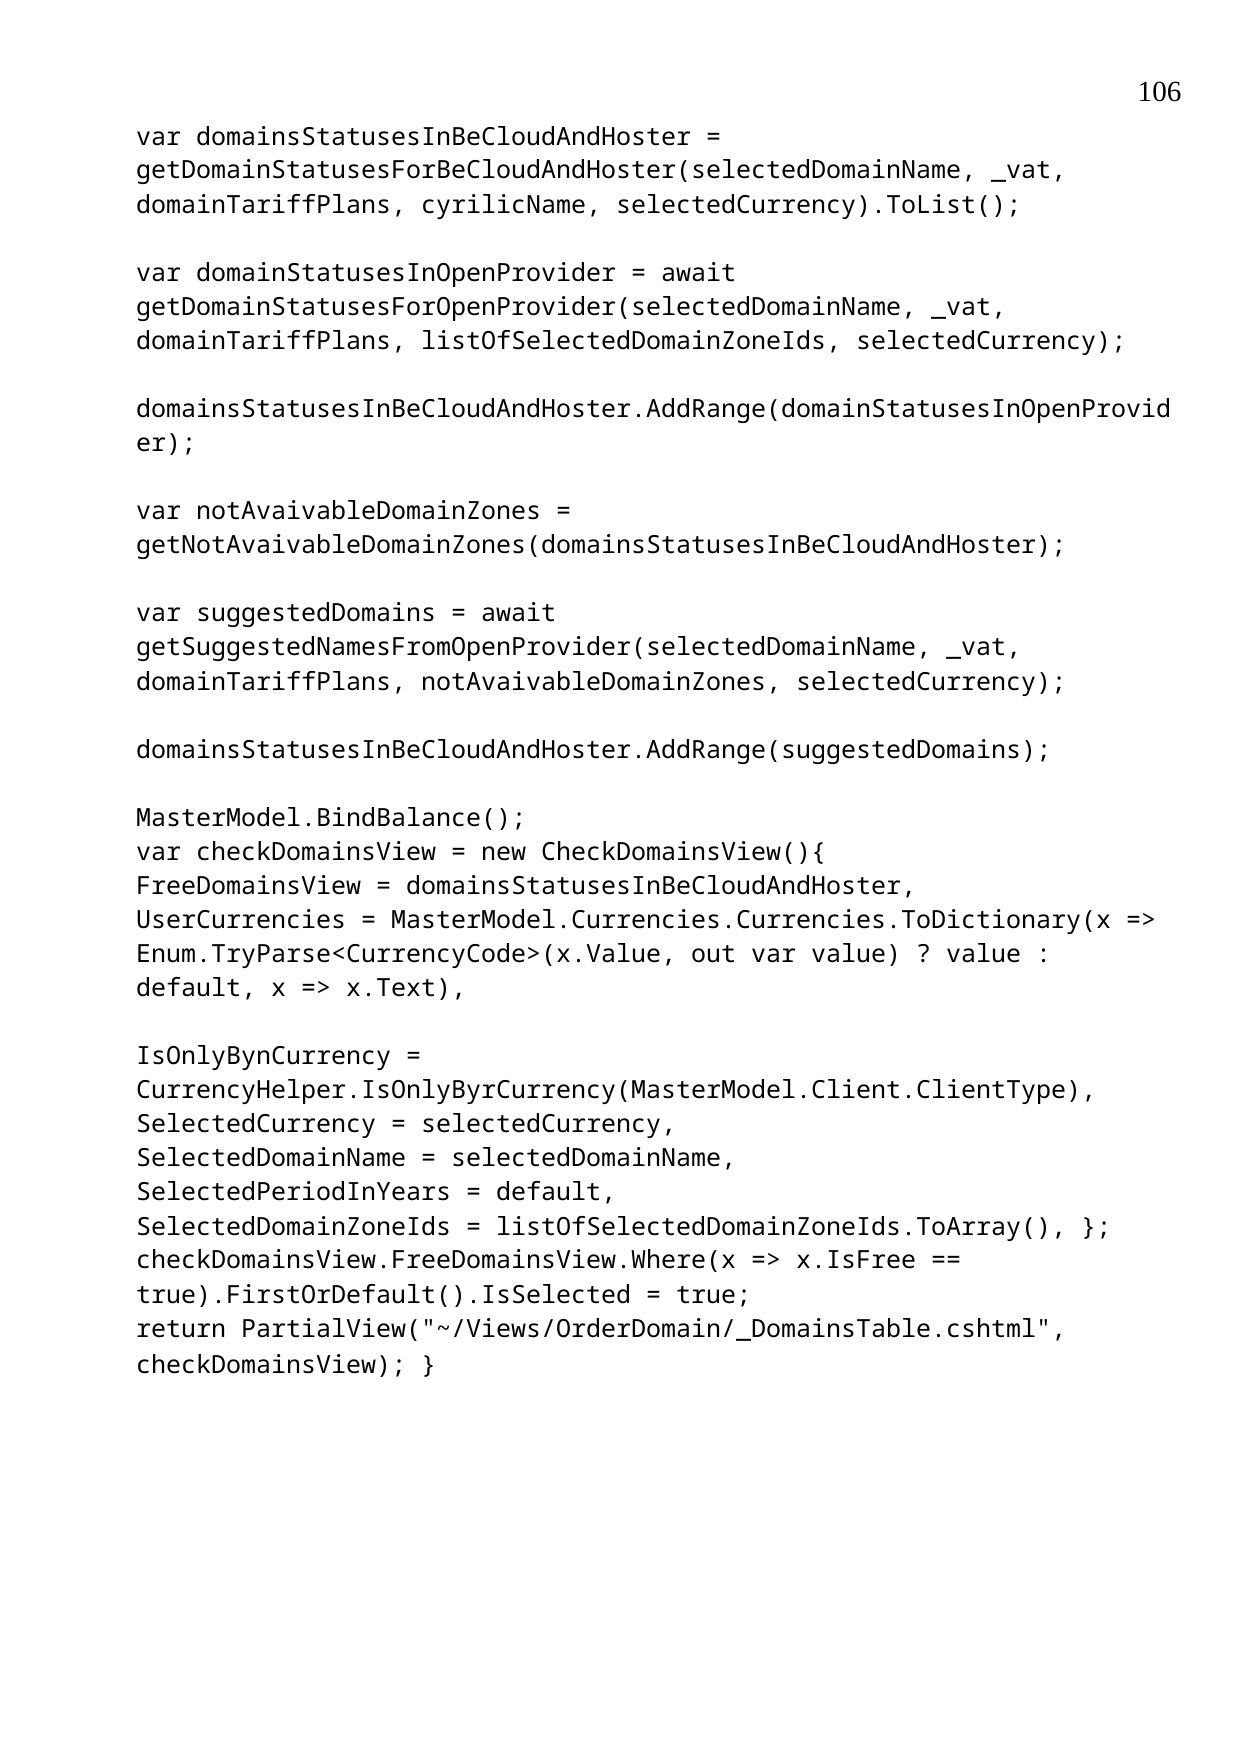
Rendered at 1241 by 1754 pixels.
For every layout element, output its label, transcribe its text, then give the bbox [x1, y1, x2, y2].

text MasterModel.BindBalance(); [136, 799, 1181, 833]
text var domainStatusesInOpenProvider = await getDomainStatusesForOpenProvider(selectedDomainName, _vat, domainTariffPlans, listOfSelectedDomainZoneIds, selectedCurrency); [136, 254, 1181, 357]
text checkDomainsView.FreeDomainsView.Where(x => x.IsFree == true).FirstOrDefault().IsSelected = true; [136, 1242, 1181, 1310]
text SelectedCurrency = selectedCurrency, [136, 1106, 1181, 1140]
text domainsStatusesInBeCloudAndHoster.AddRange(domainStatusesInOpenProvider); [136, 391, 1181, 459]
text SelectedDomainName = selectedDomainName, [136, 1140, 1181, 1174]
text FreeDomainsView = domainsStatusesInBeCloudAndHoster, [136, 867, 1181, 902]
text var notAvaivableDomainZones = getNotAvaivableDomainZones(domainsStatusesInBeCloudAndHoster); [136, 493, 1181, 561]
text SelectedPeriodInYears = default, [136, 1174, 1181, 1208]
text return PartialView("~/Views/OrderDomain/_DomainsTable.cshtml", checkDomainsView); } [136, 1310, 1181, 1381]
text SelectedDomainZoneIds = listOfSelectedDomainZoneIds.ToArray(), }; [136, 1208, 1181, 1242]
text IsOnlyBynCurrency = CurrencyHelper.IsOnlyByrCurrency(MasterModel.Client.ClientType), [136, 1038, 1181, 1106]
text var checkDomainsView = new CheckDomainsView(){ [136, 833, 1181, 867]
text domainsStatusesInBeCloudAndHoster.AddRange(suggestedDomains); [136, 731, 1181, 765]
text var suggestedDomains = await getSuggestedNamesFromOpenProvider(selectedDomainName, _vat, domainTariffPlans, notAvaivableDomainZones, selectedCurrency); [136, 595, 1181, 697]
text UserCurrencies = MasterModel.Currencies.Currencies.ToDictionary(x => Enum.TryParse<CurrencyCode>(x.Value, out var value) ? value : default, x => x.Text), [136, 902, 1181, 1004]
text var domainsStatusesInBeCloudAndHoster = getDomainStatusesForBeCloudAndHoster(selectedDomainName, _vat, domainTariffPlans, cyrilicName, selectedCurrency).ToList(); [136, 118, 1181, 220]
